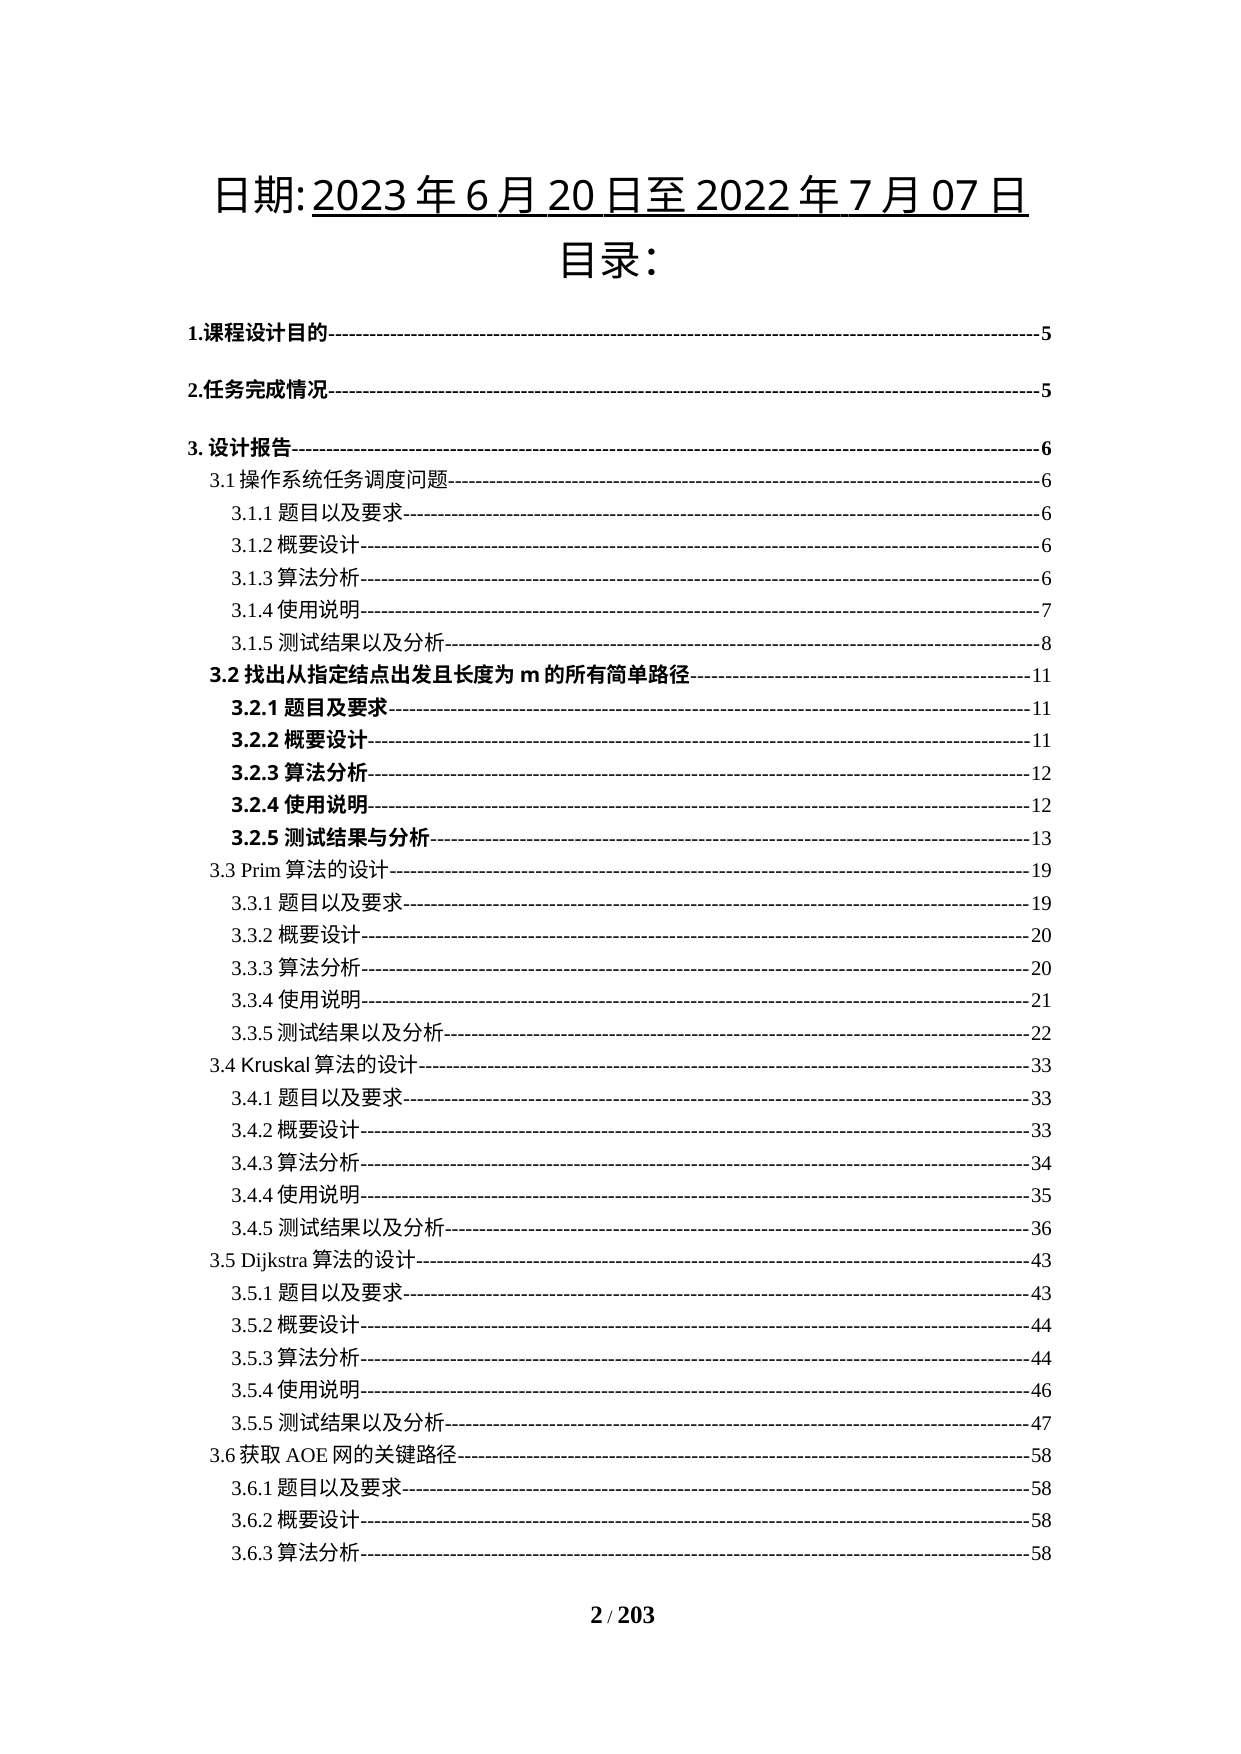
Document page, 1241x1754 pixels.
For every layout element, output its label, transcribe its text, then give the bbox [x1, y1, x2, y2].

text 日期: 2023年6月20日至2022年7月07日 [187, 160, 1053, 225]
text 3.1.4使用说明 7 [231, 593, 1053, 625]
text 3.1.2概要设计 6 [231, 528, 1053, 560]
text 3.1.5 测试结果以及分析 8 [231, 625, 1053, 658]
text 3.1.3算法分析 6 [231, 560, 1053, 593]
text 3.4.5 测试结果以及分析 36 [231, 1210, 1053, 1243]
text 3.2.1 题目及要求 11 [231, 690, 1053, 723]
text 3.5.3算法分析 44 [231, 1340, 1053, 1373]
text 3.4 Kruskal算法的设计 33 [209, 1048, 1053, 1080]
text 3.5 Dijkstra算法的设计 43 [209, 1243, 1053, 1275]
text 3.4.3算法分析 34 [231, 1145, 1053, 1178]
text 3. 设计报告 6 [187, 430, 1053, 463]
text 2.任务完成情况 5 [187, 373, 1053, 405]
text 3.2 找出从指定结点出发且长度为m的所有简单路径 11 [209, 658, 1053, 690]
text 3.6.3算法分析 58 [231, 1535, 1053, 1568]
text 3.6.1题目以及要求 58 [231, 1470, 1053, 1503]
text 3.4.1 题目以及要求 33 [231, 1080, 1053, 1113]
text 1.课程设计目的 5 [187, 315, 1053, 348]
text 3.1操作系统任务调度问题 6 [209, 463, 1053, 495]
text 3.6获取AOE网的关键路径 58 [209, 1438, 1053, 1470]
text 3.6.2概要设计 58 [231, 1503, 1053, 1535]
text 3.2.5 测试结果与分析 13 [231, 820, 1053, 853]
text 目录： [187, 225, 1053, 290]
text 3.3.1 题目以及要求 19 [231, 885, 1053, 918]
text 3.3.3 算法分析 20 [231, 950, 1053, 983]
text 3.3.4 使用说明 21 [231, 983, 1053, 1015]
text 3.2.3 算法分析 12 [231, 755, 1053, 788]
text 3.5.1 题目以及要求 43 [231, 1275, 1053, 1308]
text 3.1.1 题目以及要求 6 [231, 495, 1053, 528]
text 3.2.2 概要设计 11 [231, 723, 1053, 755]
text 3.5.4使用说明 46 [231, 1373, 1053, 1405]
text 3.5.2概要设计 44 [231, 1308, 1053, 1340]
text 3.4.4使用说明 35 [231, 1178, 1053, 1210]
text 3.3.5测试结果以及分析 22 [231, 1015, 1053, 1048]
text 3.3 Prim算法的设计 19 [209, 853, 1053, 885]
text 3.5.5 测试结果以及分析 47 [231, 1405, 1053, 1438]
text 3.2.4 使用说明 12 [231, 788, 1053, 820]
text 3.3.2 概要设计 20 [231, 918, 1053, 950]
text 3.4.2概要设计 33 [231, 1113, 1053, 1145]
